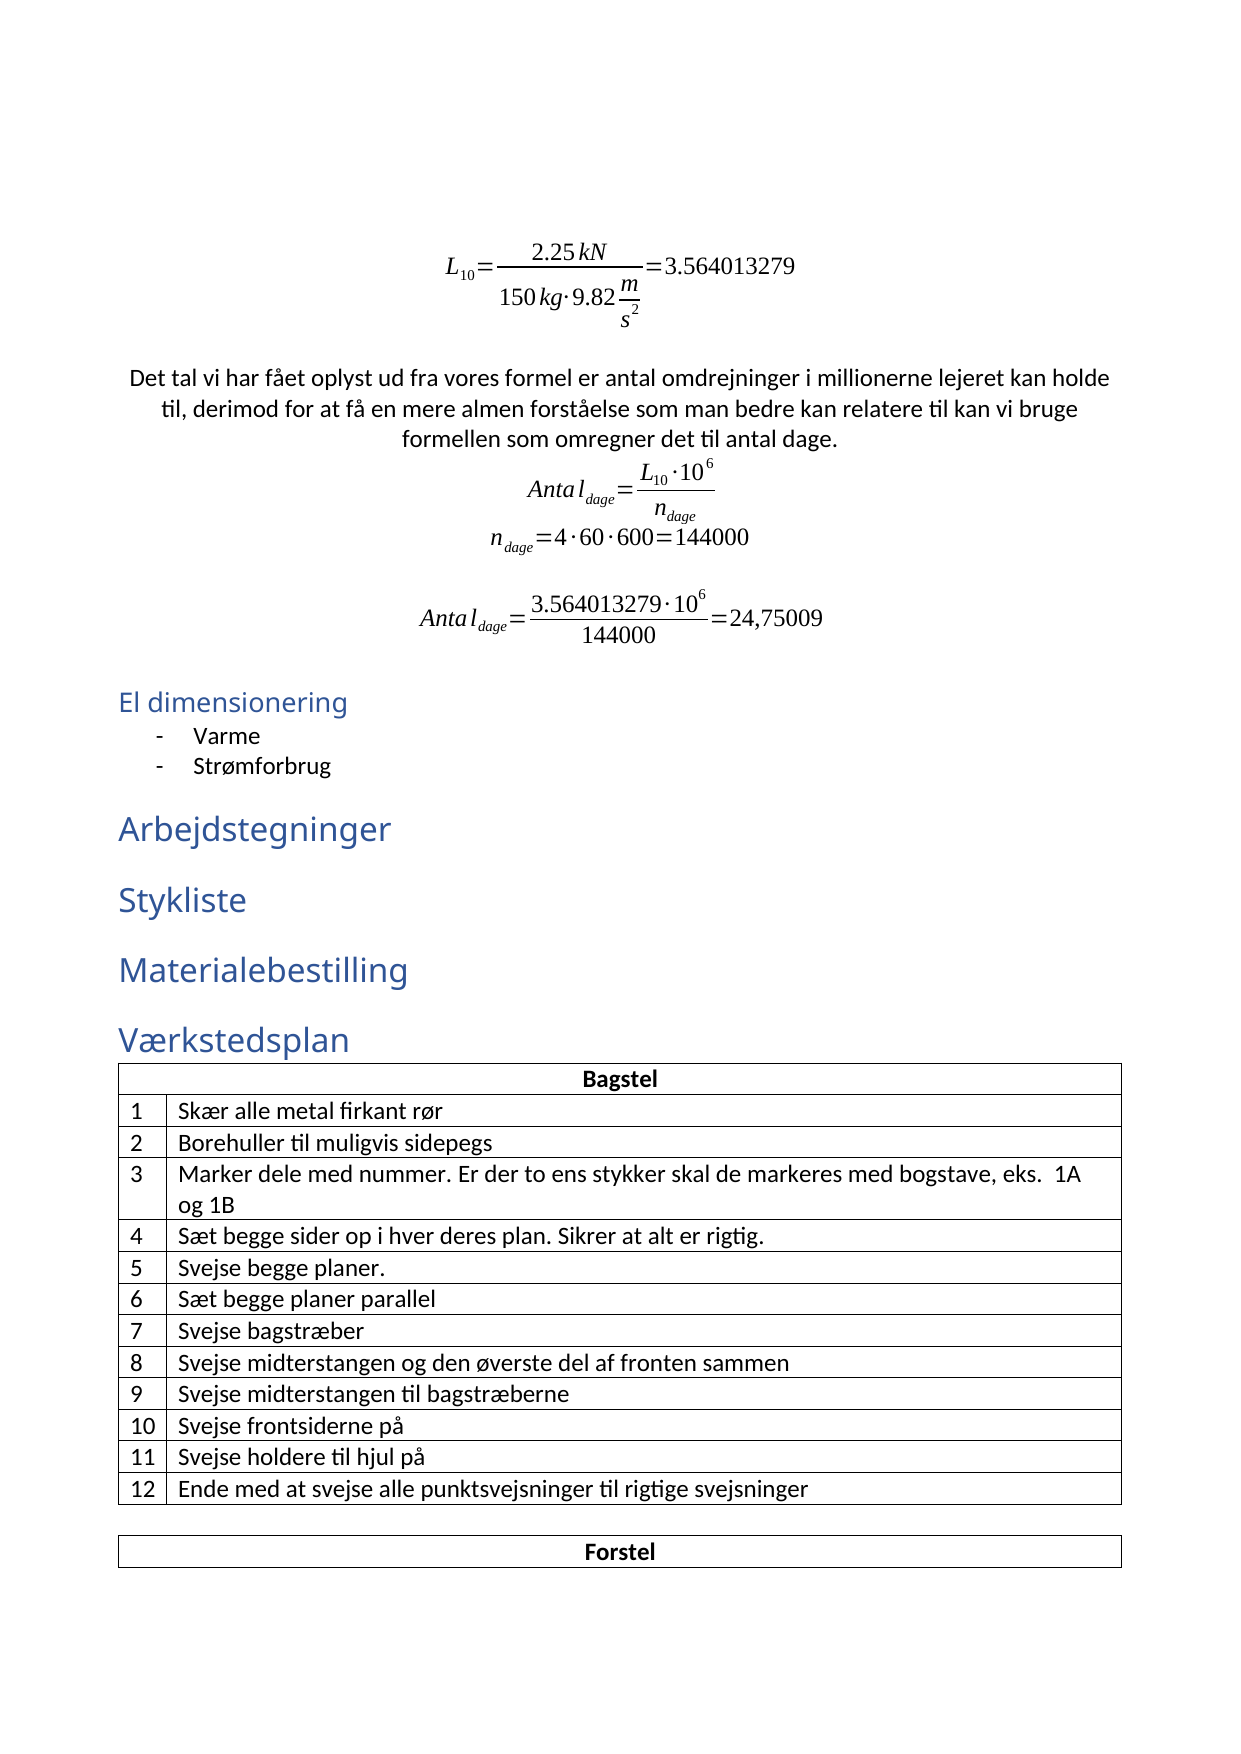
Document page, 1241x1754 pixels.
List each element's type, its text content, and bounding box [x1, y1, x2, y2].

table_cell Svejse midterstangen til bagstræberne [167, 1378, 1121, 1409]
table_cell 9 [119, 1378, 166, 1409]
table_cell Skær alle metal firkant rør [167, 1095, 1121, 1126]
table_cell Svejse frontsiderne på [167, 1410, 1121, 1440]
table_cell Svejse holdere til hjul på [167, 1441, 1121, 1472]
table_cell 2 [119, 1127, 166, 1157]
table_cell Sæt begge planer parallel [167, 1284, 1121, 1314]
table_cell 1 [119, 1095, 166, 1126]
table_cell 11 [119, 1441, 166, 1472]
table_cell 6 [119, 1284, 166, 1314]
subtitle Stykliste [118, 876, 1122, 922]
text Det tal vi har fået oplyst ud fra vores formel er antal omdrejninger i millionerne lejeret kan holde til, derimod for at få en mere almen forståelse som man bedre kan relatere til kan vi bruge formellen som omregner det til antal dage. [118, 362, 1122, 454]
table_cell Ende med at svejse alle punktsvejsninger til rigtige svejsninger [167, 1473, 1121, 1503]
table_cell 12 [119, 1473, 166, 1503]
table_header Forstel [119, 1536, 1121, 1567]
table_cell Marker dele med nummer. Er der to ens stykker skal de markeres med bogstave, eks. 1A og 1B [167, 1158, 1121, 1219]
list Varme [156, 720, 1122, 750]
subtitle El dimensionering [118, 683, 1122, 720]
table_cell 7 [119, 1315, 166, 1346]
table_cell 4 [119, 1220, 166, 1251]
table_cell 3 [119, 1158, 166, 1219]
table_cell 5 [119, 1252, 166, 1282]
table_cell 10 [119, 1410, 166, 1440]
table_cell Svejse begge planer. [167, 1252, 1121, 1282]
table_header Bagstel [119, 1064, 1121, 1094]
list Strømforbrug [156, 750, 1122, 781]
table_cell Svejse midterstangen og den øverste del af fronten sammen [167, 1347, 1121, 1377]
subtitle Værkstedsplan [118, 1017, 1122, 1063]
table_cell 8 [119, 1347, 166, 1377]
table_cell Sæt begge sider op i hver deres plan. Sikrer at alt er rigtig. [167, 1220, 1121, 1251]
subtitle Materialebestilling [118, 947, 1122, 992]
subtitle Arbejdstegninger [118, 806, 1122, 851]
table_cell Svejse bagstræber [167, 1315, 1121, 1346]
table_cell Borehuller til muligvis sidepegs [167, 1127, 1121, 1157]
